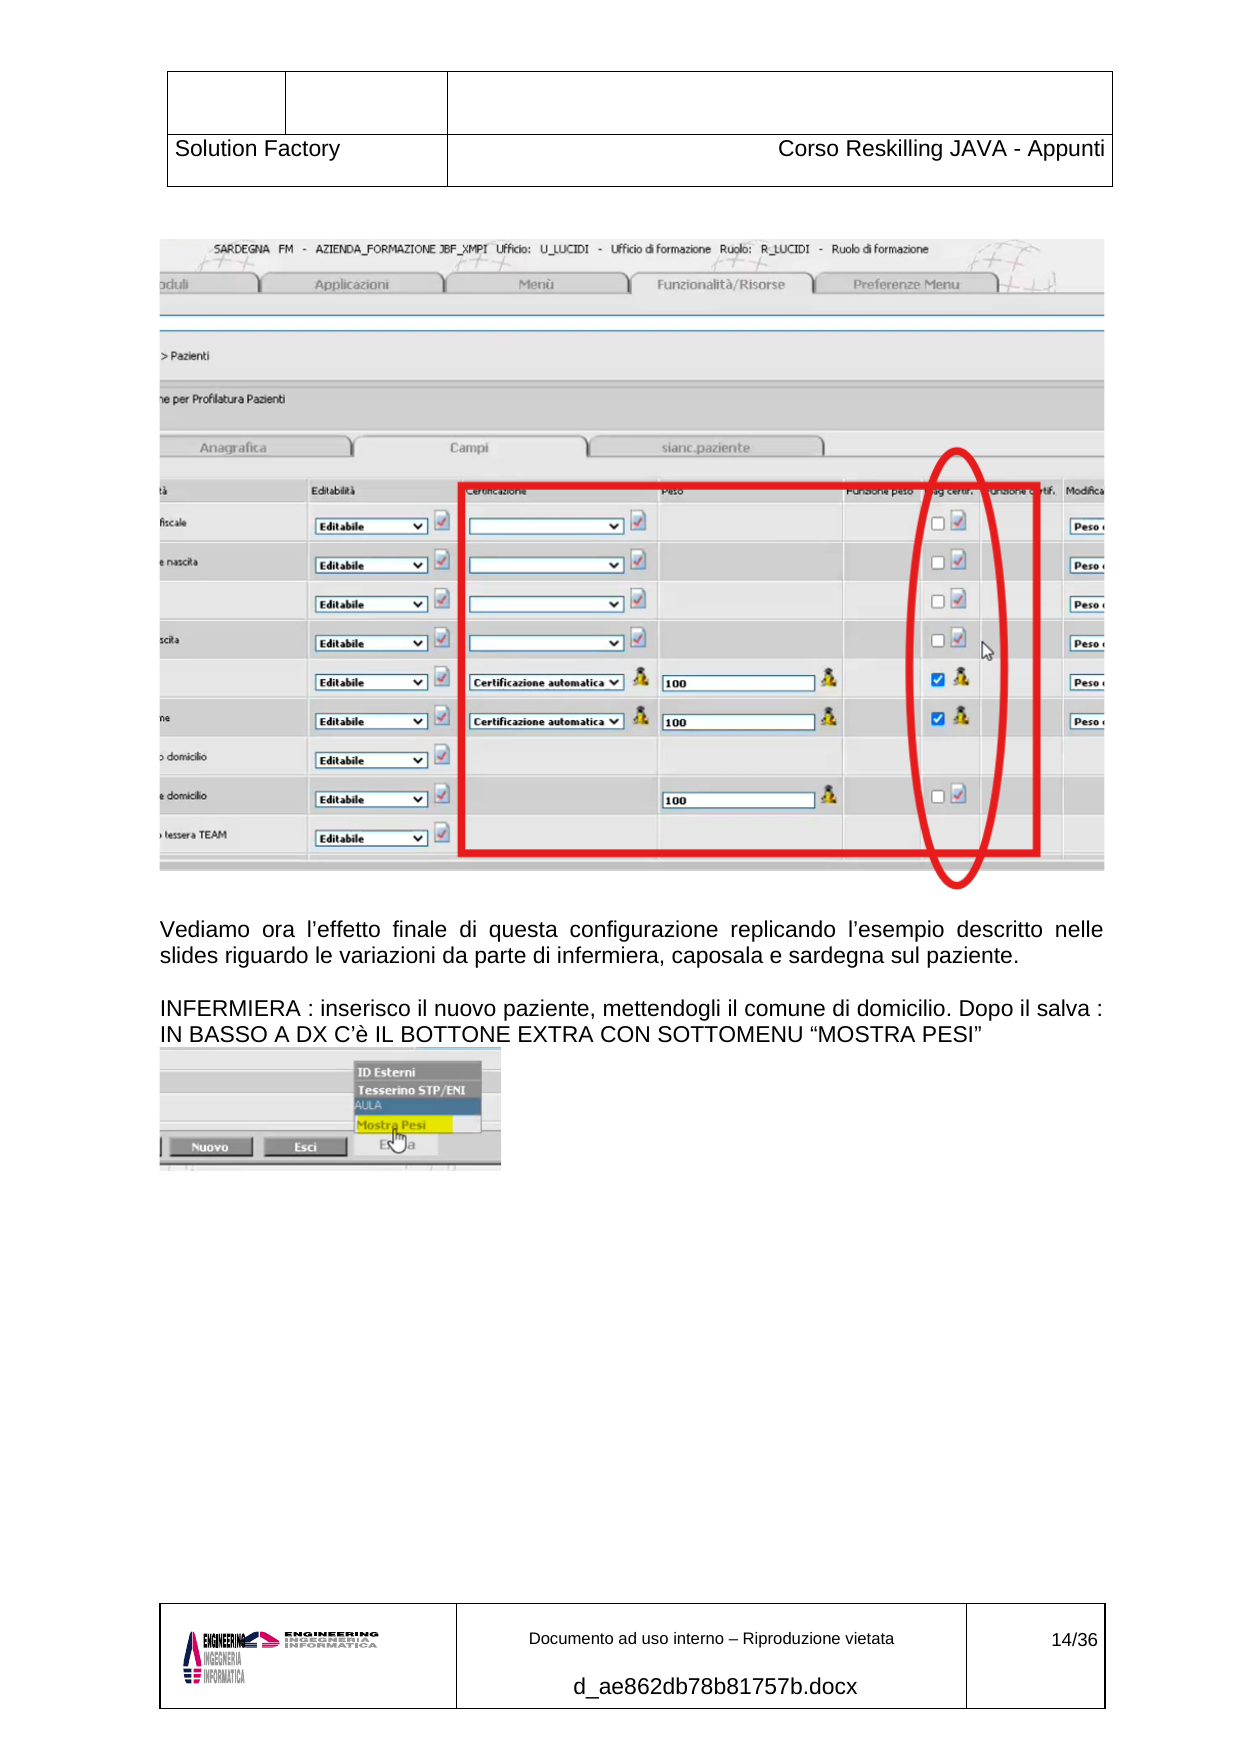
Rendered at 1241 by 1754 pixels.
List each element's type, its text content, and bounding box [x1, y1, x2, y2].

picture [159, 239, 1105, 890]
picture [159, 1047, 502, 1171]
text Vediamo ora l’effetto finale di questa configurazione replicando l’esempio descritto nelle slides riguardo le variazioni da parte di infermiera, caposala e sardegna sul paziente. [159, 916, 1104, 969]
text INFERMIERA : inserisco il nuovo paziente, mettendogli il comune di domicilio. Dopo il salva : IN BASSO A DX C’è IL BOTTONE EXTRA CON SOTTOMENU “MOSTRA PESI” [159, 995, 1104, 1048]
